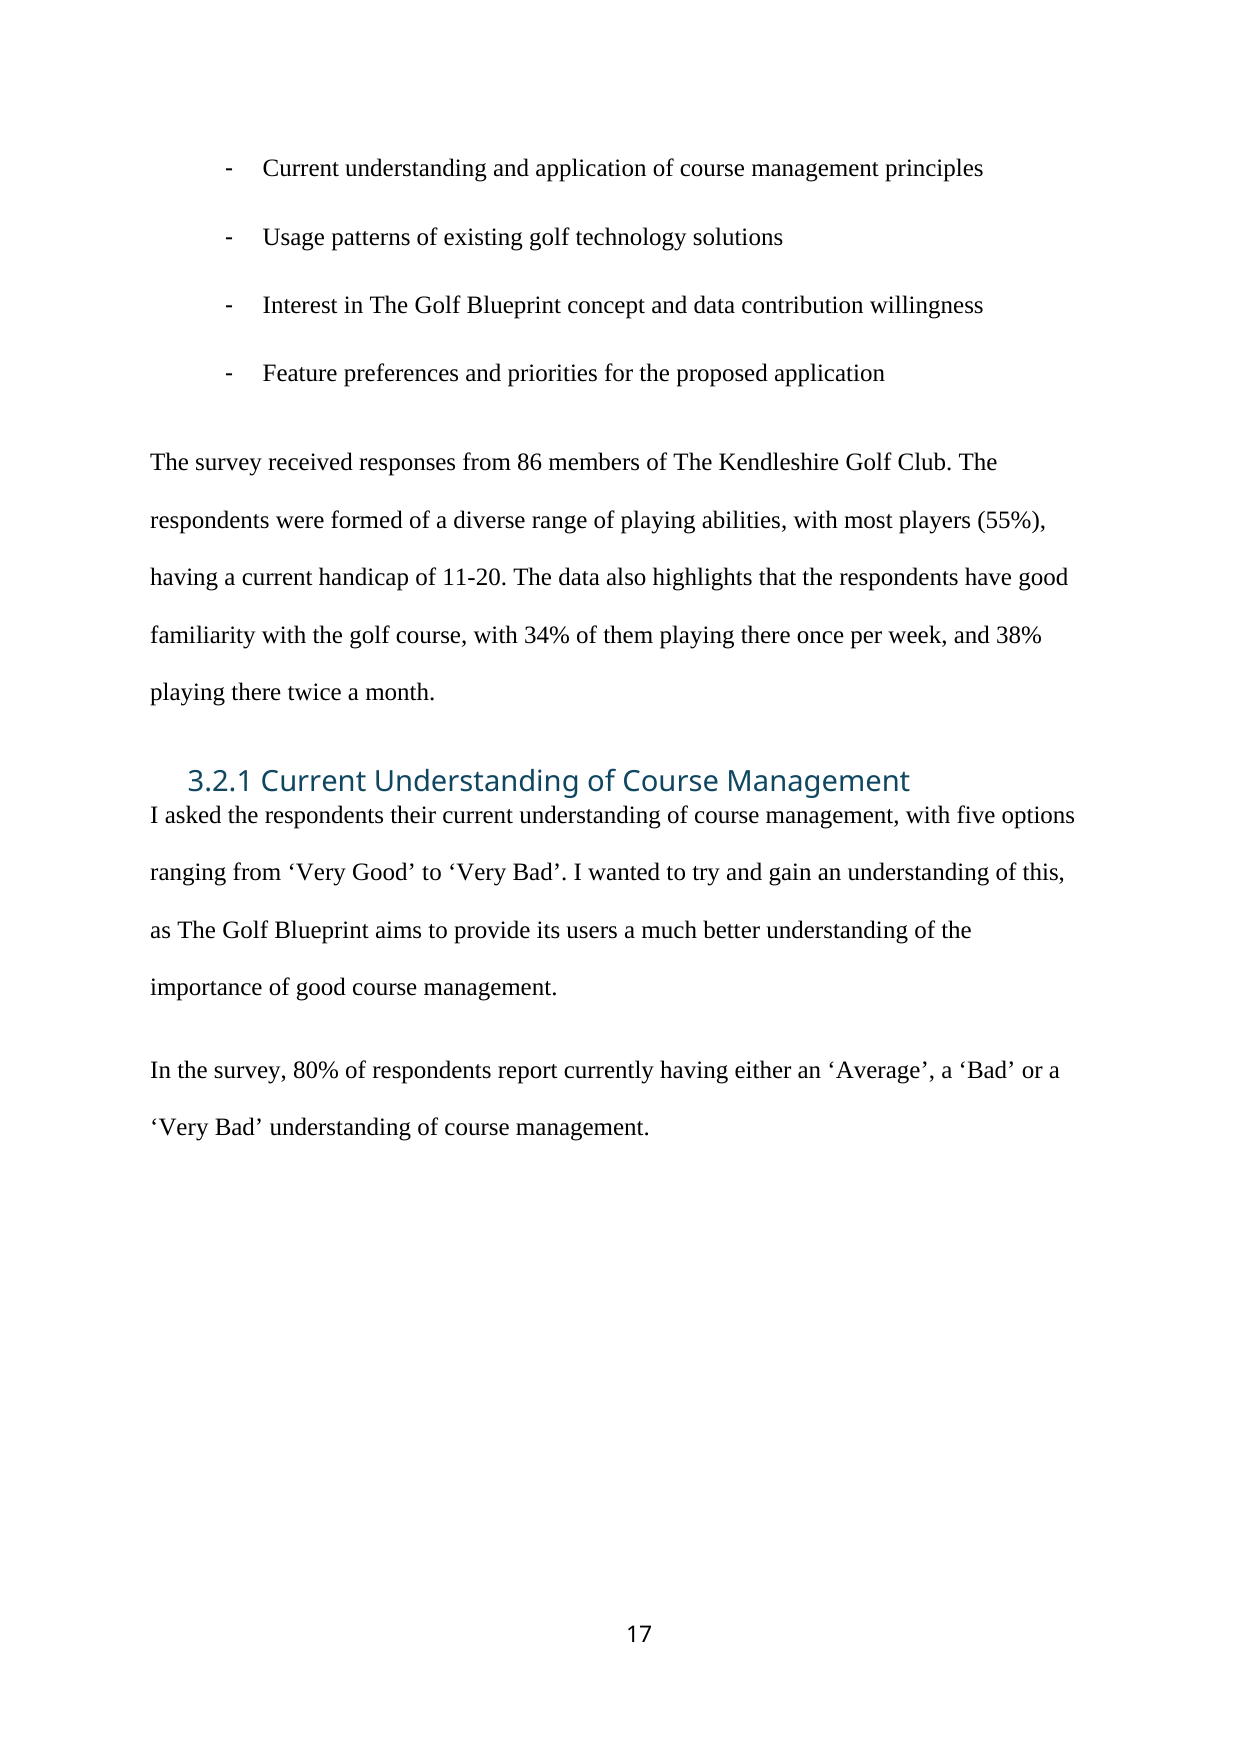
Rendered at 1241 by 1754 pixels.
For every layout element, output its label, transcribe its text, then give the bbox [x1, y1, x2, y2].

list Current understanding and application of course management principles [225, 150, 1090, 184]
subtitle 3.2.1 Current Understanding of Course Management [150, 760, 1090, 800]
list Interest in The Golf Blueprint concept and data contribution willingness [225, 286, 1090, 320]
text In the survey, 80% of respondents report currently having either an ‘Average’, a ‘Bad’ or a ‘Very Bad’ understanding of course management. [150, 1055, 1090, 1141]
text I asked the respondents their current understanding of course management, with five options ranging from ‘Very Good’ to ‘Very Bad’. I wanted to try and gain an understanding of this, as The Golf Blueprint aims to provide its users a much better understanding of the importance of good course management. [150, 800, 1090, 1001]
text The survey received responses from 86 members of The Kendleshire Golf Club. The respondents were formed of a diverse range of playing abilities, with most players (55%), having a current handicap of 11-20. The data also highlights that the respondents have good familiarity with the golf course, with 34% of them playing there once per week, and 38% playing there twice a month. [150, 447, 1090, 706]
list Usage patterns of existing golf technology solutions [225, 218, 1090, 252]
list Feature preferences and priorities for the proposed application [225, 354, 1090, 388]
